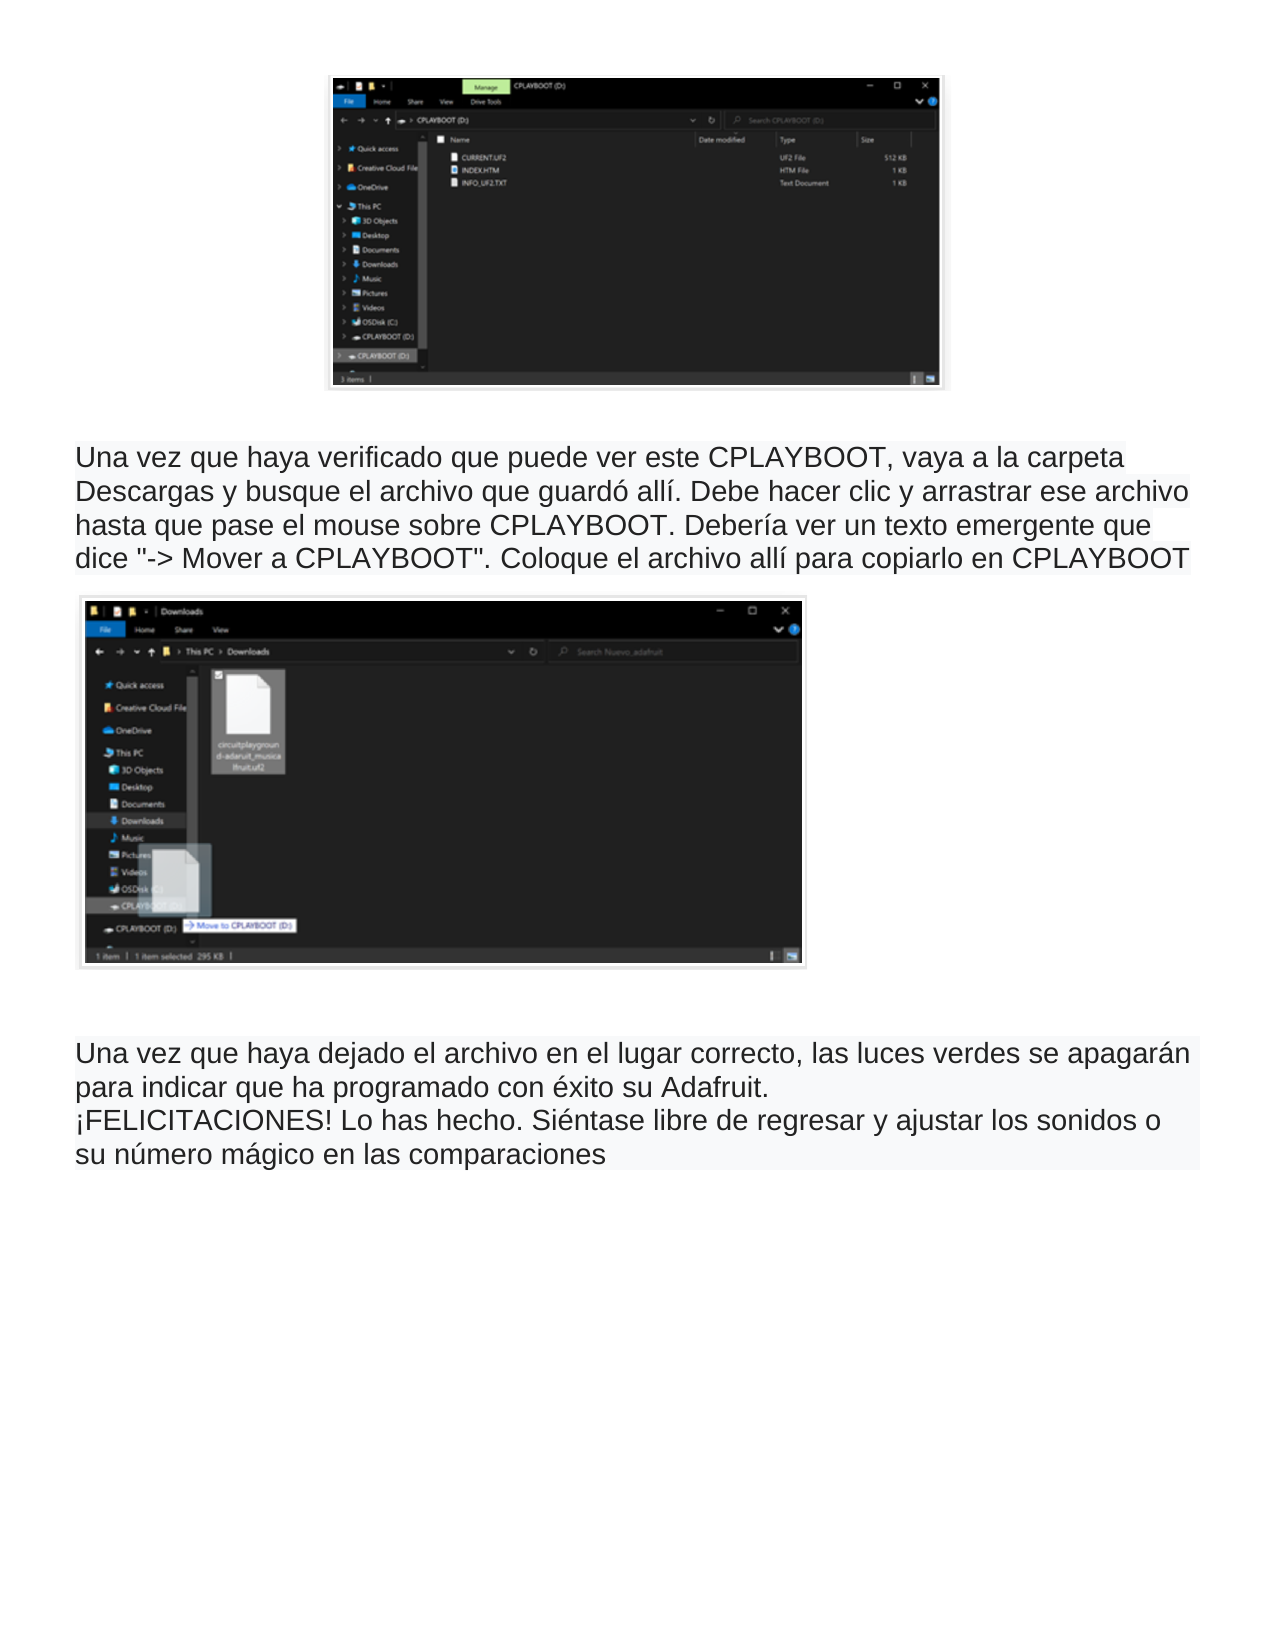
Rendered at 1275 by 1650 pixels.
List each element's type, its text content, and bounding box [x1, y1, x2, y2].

picture [75, 591, 808, 970]
text ¡FELICITACIONES! Lo has hecho. Siéntase libre de regresar y ajustar los sonidos o su número mágico en las comparaciones [75, 1103, 1200, 1170]
picture [324, 75, 952, 391]
text Una vez que haya dejado el archivo en el lugar correcto, las luces verdes se apagarán para indicar que ha programado con éxito su Adafruit. [75, 1036, 1200, 1103]
text Una vez que haya verificado que puede ver este CPLAYBOOT, vaya a la carpeta Descargas y busque el archivo que guardó allí. Debe hacer clic y arrastrar ese archivo hasta que pase el mouse sobre CPLAYBOOT. Debería ver un texto emergente que dice "-> Mover a CPLAYBOOT". Coloque el archivo allí para copiarlo en CPLAYBOOT [75, 407, 1200, 575]
